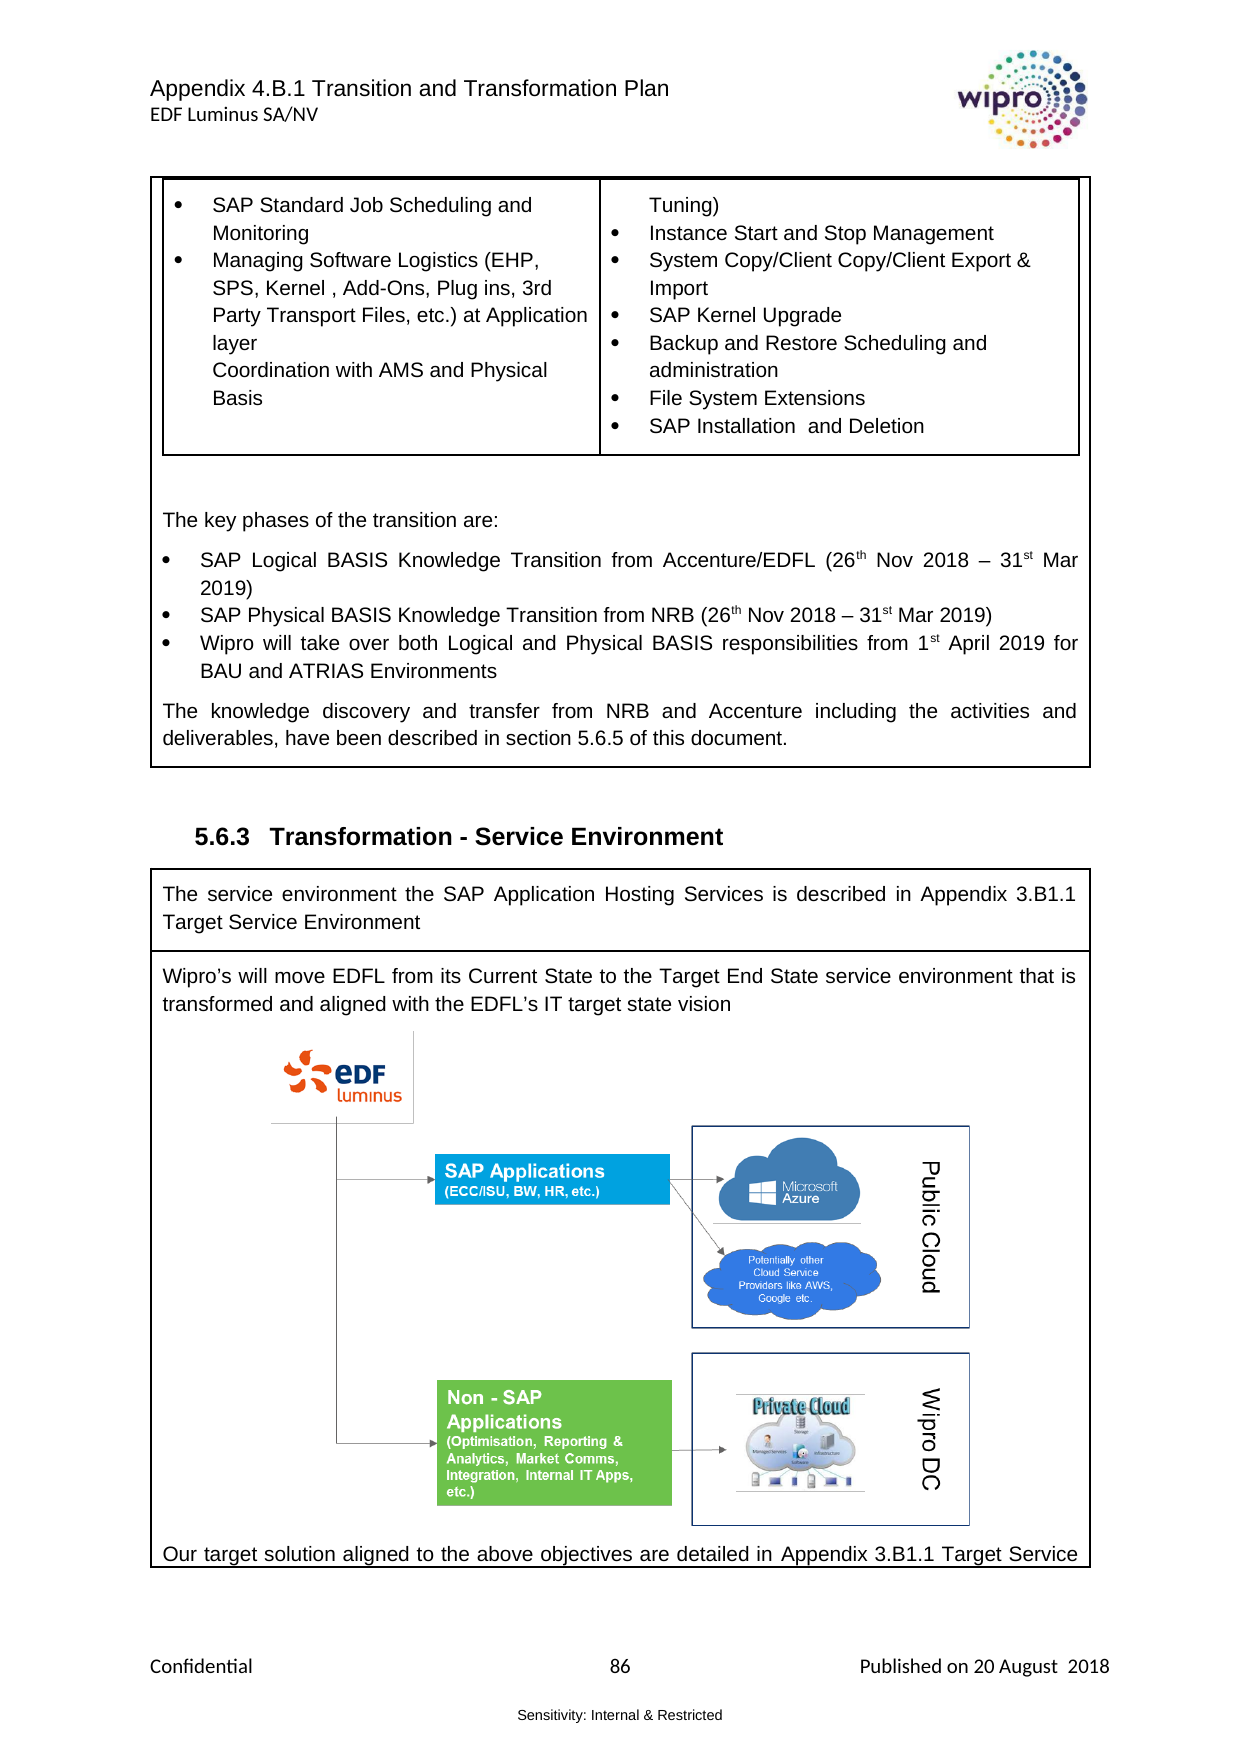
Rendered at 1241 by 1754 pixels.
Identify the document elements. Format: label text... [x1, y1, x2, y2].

picture [271, 1031, 970, 1526]
table_header The service environment the SAP Application Hosting Services is described in Appendix 3.B1.1 Target Service Environment [152, 870, 1089, 950]
subtitle Transformation - Service Environment [194, 822, 1090, 851]
picture [943, 48, 1091, 151]
